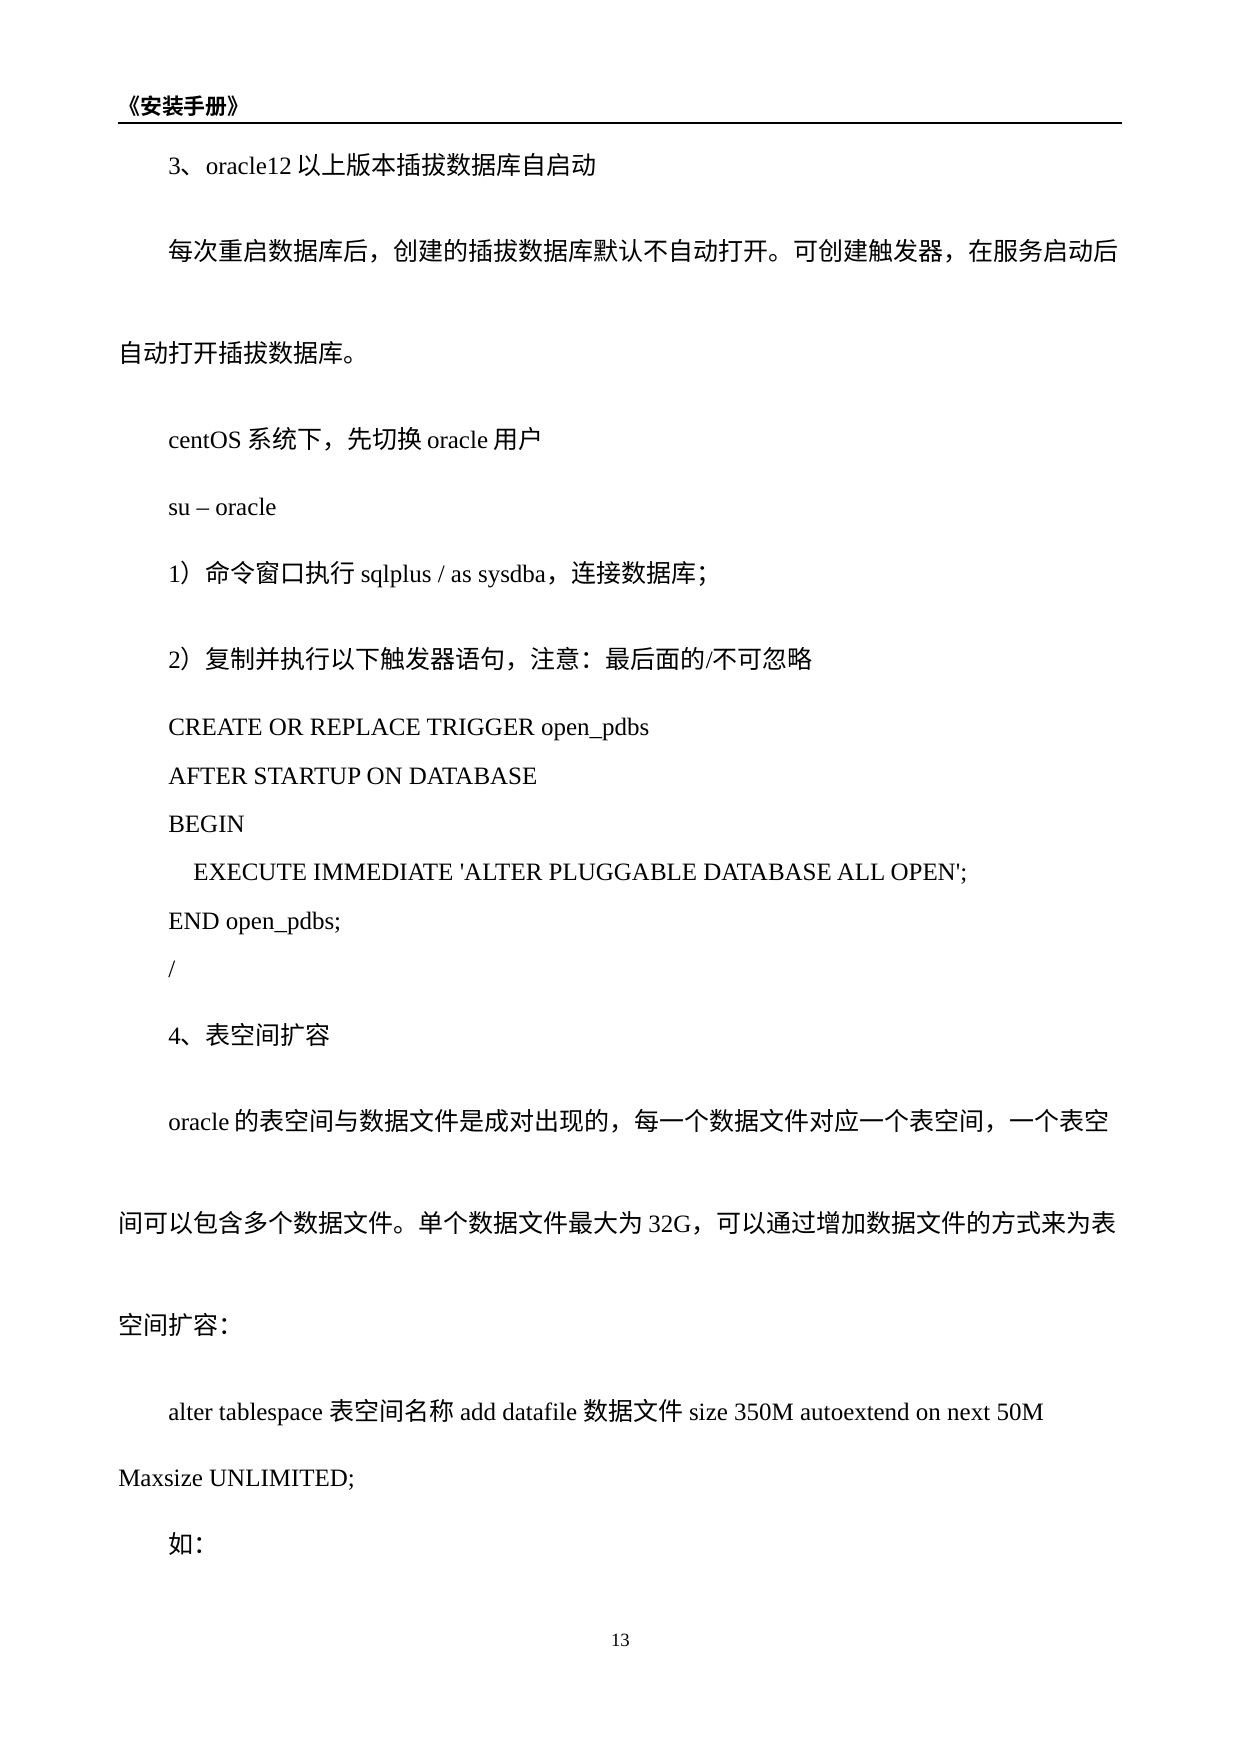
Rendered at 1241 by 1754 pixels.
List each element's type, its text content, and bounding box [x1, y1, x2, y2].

text centOS系统下，先切换oracle用户 [118, 403, 1122, 471]
text 2）复制并执行以下触发器语句，注意：最后面的/不可忽略 [118, 624, 1122, 692]
text oracle的表空间与数据文件是成对出现的，每一个数据文件对应一个表空间，一个表空间可以包含多个数据文件。单个数据文件最大为32G，可以通过增加数据文件的方式来为表空间扩容： [118, 1086, 1122, 1357]
text AFTER STARTUP ON DATABASE [118, 758, 1122, 792]
text END open_pdbs; [118, 903, 1122, 937]
text EXECUTE IMMEDIATE 'ALTER PLUGGABLE DATABASE ALL OPEN'; [118, 855, 1122, 889]
text alter tablespace 表空间名称 add datafile 数据文件 size 350M autoextend on next 50M Maxsize UNLIMITED; [118, 1376, 1122, 1494]
text 4、表空间扩容 [118, 1000, 1122, 1068]
text / [118, 951, 1122, 985]
text 3、oracle12以上版本插拔数据库自启动 [118, 129, 1122, 197]
text CREATE OR REPLACE TRIGGER open_pdbs [118, 710, 1122, 744]
text 每次重启数据库后，创建的插拔数据库默认不自动打开。可创建触发器，在服务启动后自动打开插拔数据库。 [118, 215, 1122, 385]
text BEGIN [118, 806, 1122, 840]
text 1）命令窗口执行sqlplus / as sysdba，连接数据库； [118, 538, 1122, 606]
text su – oracle [118, 489, 1122, 523]
text 如： [118, 1509, 1122, 1577]
